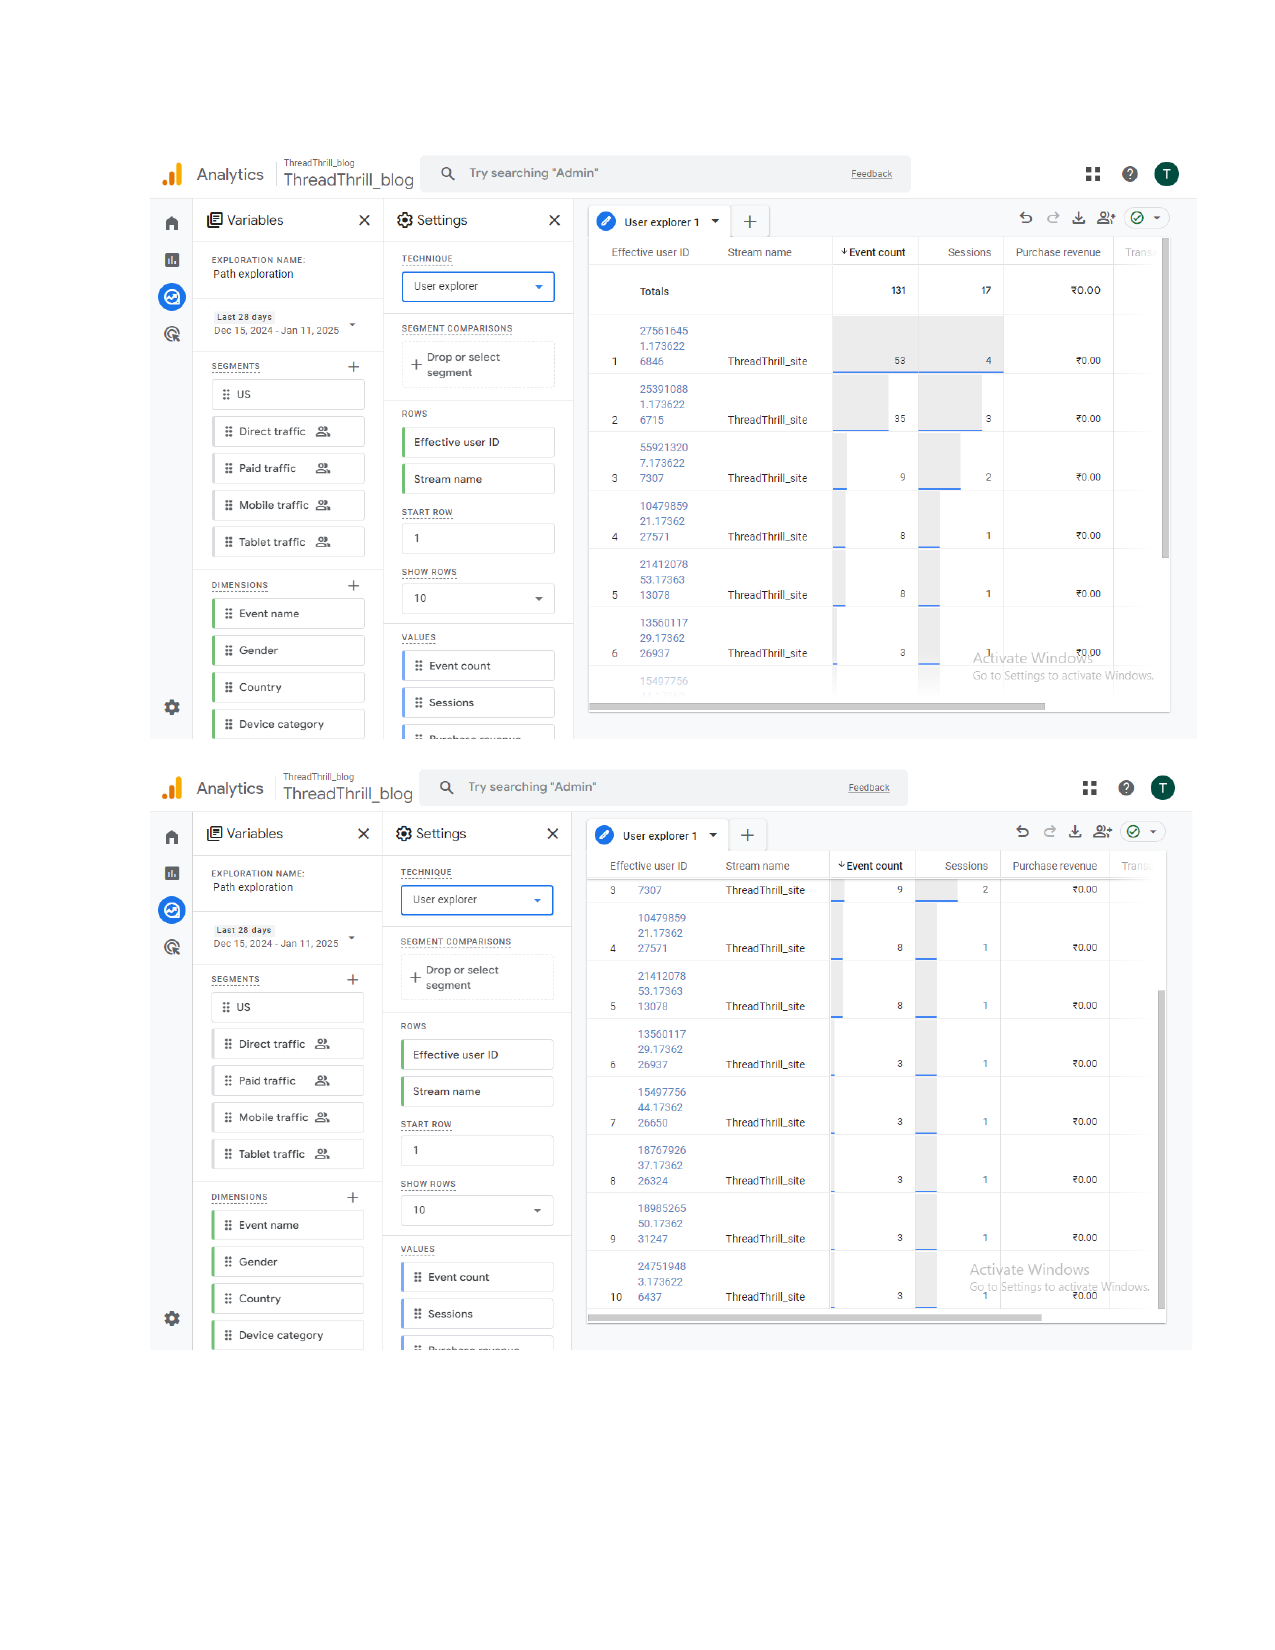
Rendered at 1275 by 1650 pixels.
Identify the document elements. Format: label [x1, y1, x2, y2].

picture [150, 150, 1197, 739]
picture [150, 763, 1193, 1350]
